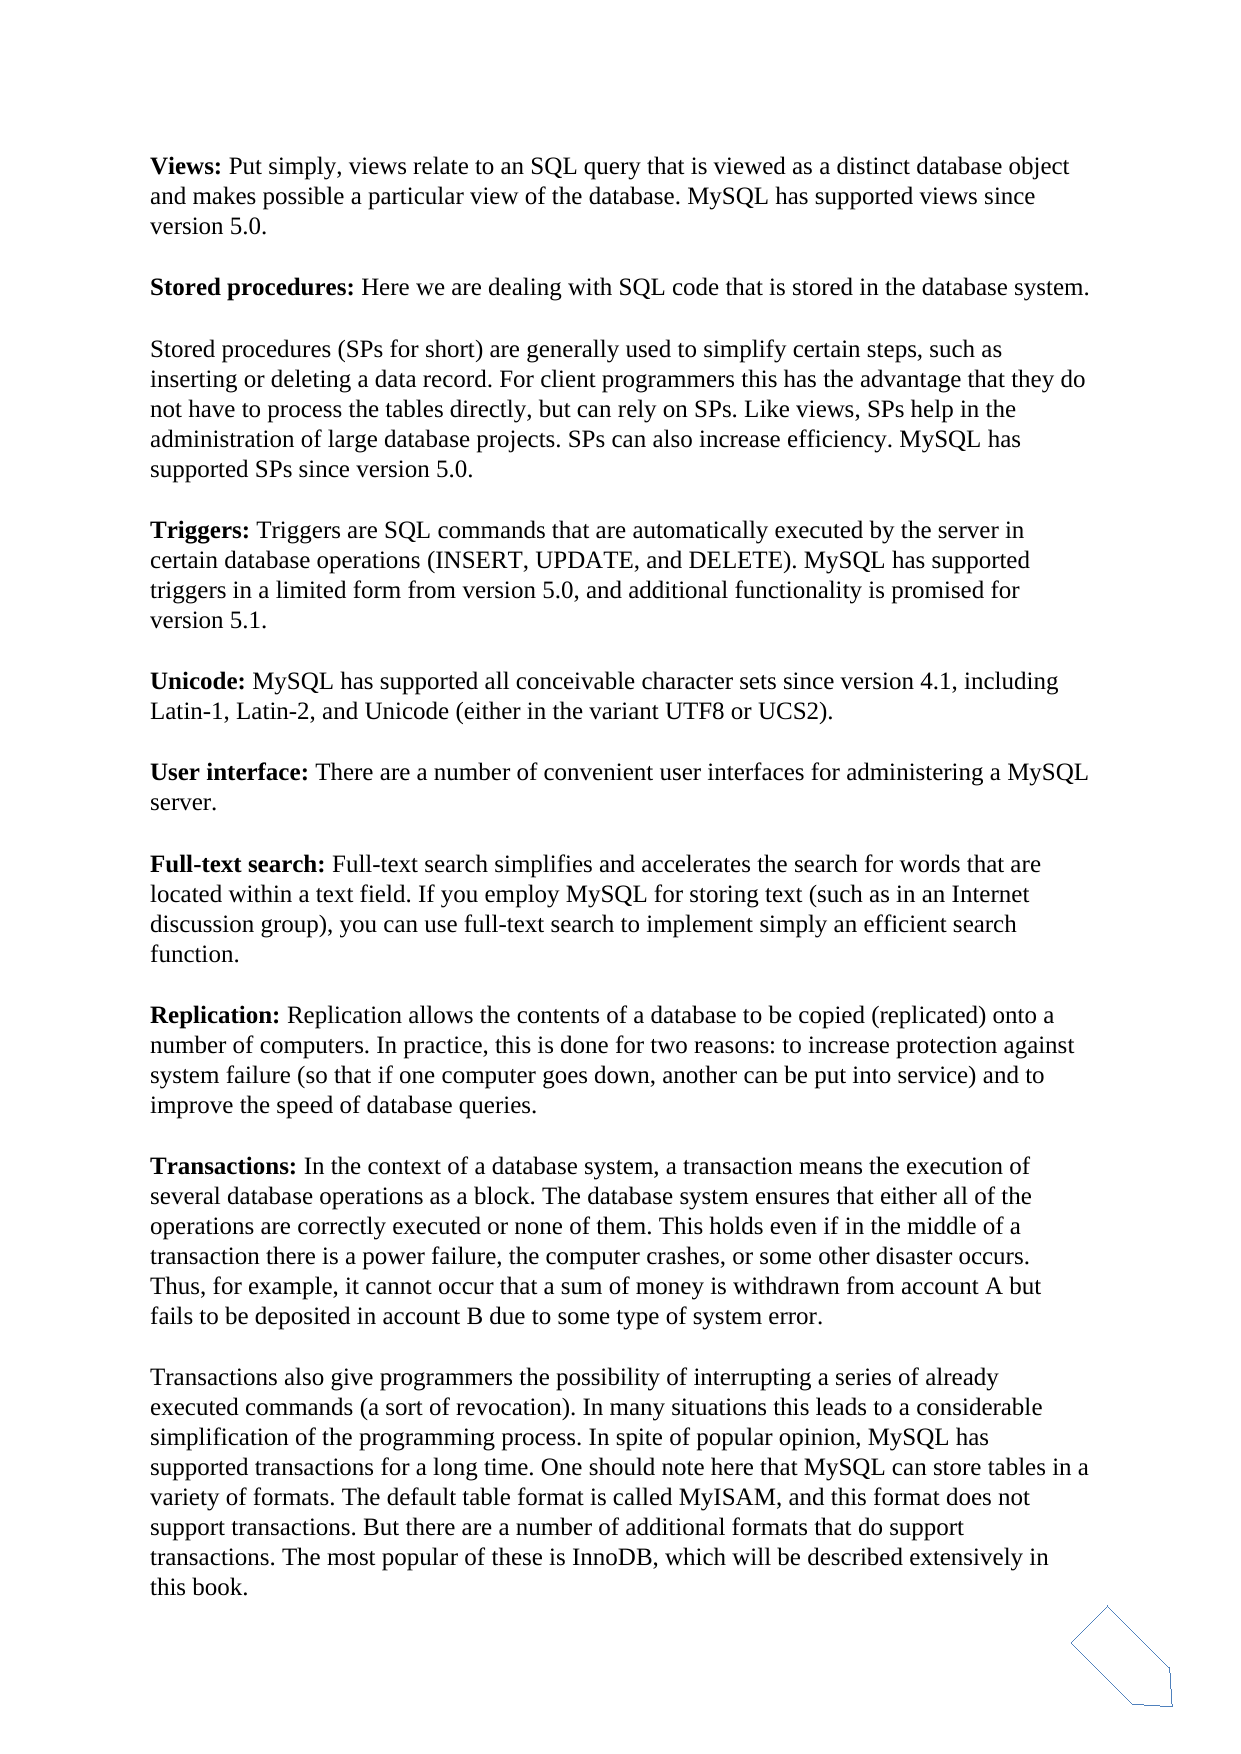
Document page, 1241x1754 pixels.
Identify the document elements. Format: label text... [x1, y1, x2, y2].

text Unicode: MySQL has supported all conceivable character sets since version 4.1, including Latin-1, Latin-2, and Unicode (either in the variant UTF8 or UCS2). [150, 665, 1090, 725]
text Full-text search: Full-text search simplifies and accelerates the search for words that are located within a text field. If you employ MySQL for storing text (such as in an Internet discussion group), you can use full-text search to implement simply an efficient search function. [150, 847, 1090, 967]
text Replication: Replication allows the contents of a database to be copied (replicated) onto a number of computers. In practice, this is done for two reasons: to increase protection against system failure (so that if one computer goes down, another can be put into service) and to improve the speed of database queries. [150, 999, 1090, 1119]
text Stored procedures (SPs for short) are generally used to simplify certain steps, such as inserting or deleting a data record. For client programmers this has the advantage that they do not have to process the tables directly, but can rely on SPs. Like views, SPs help in the administration of large database projects. SPs can also increase efficiency. MySQL has supported SPs since version 5.0. [150, 332, 1090, 482]
text User interface: There are a number of convenient user interfaces for administering a MySQL server. [150, 756, 1090, 816]
text Stored procedures: Here we are dealing with SQL code that is stored in the database system. [150, 271, 1090, 301]
text Transactions also give programmers the possibility of interrupting a series of already executed commands (a sort of revocation). In many situations this leads to a considerable simplification of the programming process. In spite of popular opinion, MySQL has supported transactions for a long time. One should note here that MySQL can store tables in a variety of formats. The default table format is called MyISAM, and this format does not support transactions. But there are a number of additional formats that do support transactions. The most popular of these is InnoDB, which will be described extensively in this book. [150, 1361, 1090, 1601]
text Triggers: Triggers are SQL commands that are automatically executed by the server in certain database operations (INSERT, UPDATE, and DELETE). MySQL has supported triggers in a limited form from version 5.0, and additional functionality is promised for version 5.1. [150, 514, 1090, 634]
text Views: Put simply, views relate to an SQL query that is viewed as a distinct database object and makes possible a particular view of the database. MySQL has supported views since version 5.0. [150, 150, 1090, 240]
text Transactions: In the context of a database system, a transaction means the execution of several database operations as a block. The database system ensures that either all of the operations are correctly executed or none of them. This holds even if in the middle of a transaction there is a power failure, the computer crashes, or some other disaster occurs. Thus, for example, it cannot occur that a sum of money is withdrawn from account A but fails to be deposited in account B due to some type of system error. [150, 1150, 1090, 1330]
